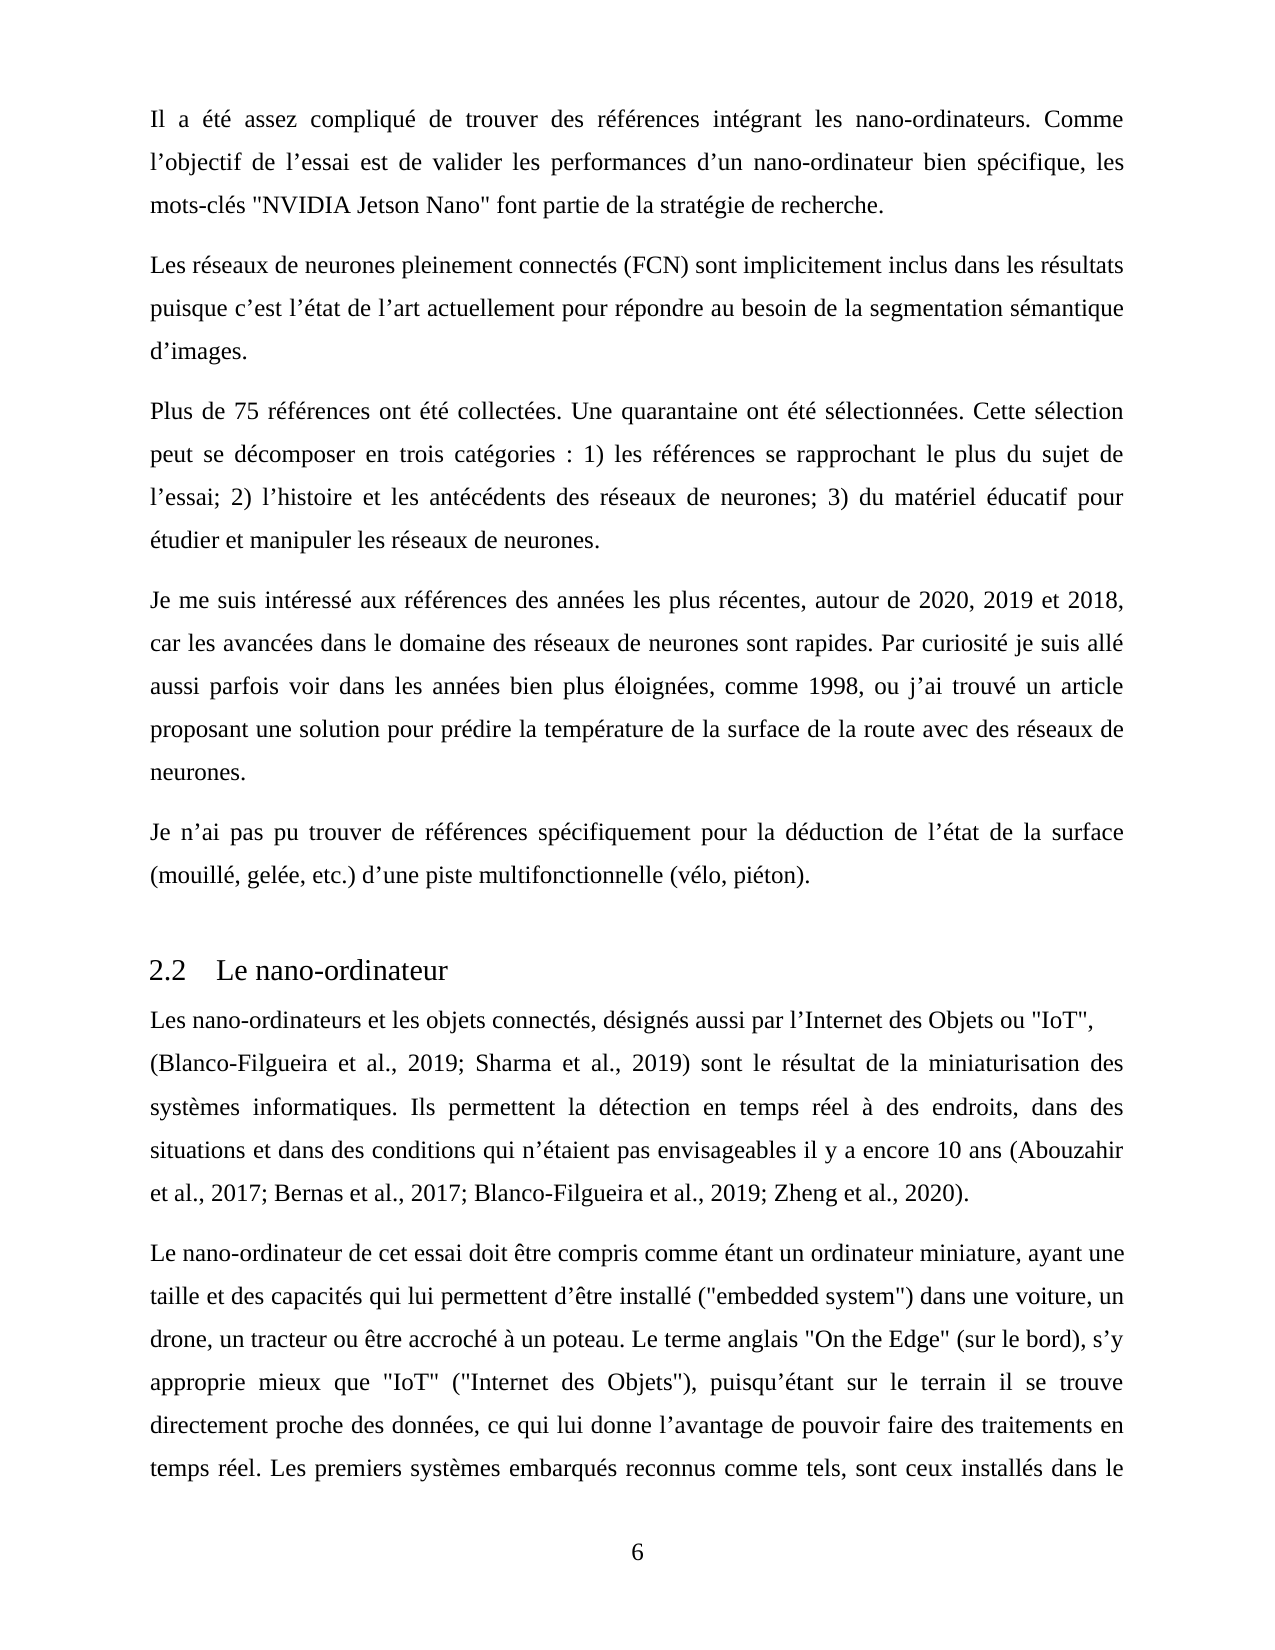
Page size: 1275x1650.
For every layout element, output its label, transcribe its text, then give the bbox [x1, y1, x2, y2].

text (Blanco-Filgueira et al., 2019; Sharma et al., 2019) sont le résultat de la miniaturisation des systèmes informatiques. Ils permettent la détection en temps réel à des endroits, dans des situations et dans des conditions qui n’étaient pas envisageables il y a encore 10 ans (Abouzahir et al., 2017; Bernas et al., 2017; Blanco-Filgueira et al., 2019; Zheng et al., 2020). [150, 1048, 1125, 1207]
subtitle Le nano-ordinateur [148, 952, 1125, 987]
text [150, 1238, 1125, 1482]
text Je me suis intéressé aux références des années les plus récentes, autour de 2020, 2019 et 2018, car les avancées dans le domaine des réseaux de neurones sont rapides. Par curiosité je suis allé aussi parfois voir dans les années bien plus éloignées, comme 1998, ou j’ai trouvé un article proposant une solution pour prédire la température de la surface de la route avec des réseaux de neurones. [150, 585, 1125, 786]
text Plus de 75 références ont été collectées. Une quarantaine ont été sélectionnées. Cette sélection peut se décomposer en trois catégories : 1) les références se rapprochant le plus du sujet de l’essai; 2) l’histoire et les antécédents des réseaux de neurones; 3) du matériel éducatif pour étudier et manipuler les réseaux de neurones. [150, 396, 1125, 554]
text Les nano-ordinateurs et les objets connectés, désignés aussi par l’Internet des Objets ou "IoT", [150, 1005, 1125, 1034]
text Les réseaux de neurones pleinement connectés (FCN) sont implicitement inclus dans les résultats puisque c’est l’état de l’art actuellement pour répondre au besoin de la segmentation sémantique d’images. [150, 250, 1125, 365]
text Il a été assez compliqué de trouver des références intégrant les nano-ordinateurs. Comme l’objectif de l’essai est de valider les performances d’un nano-ordinateur bien spécifique, les mots-clés "NVIDIA Jetson Nano" font partie de la stratégie de recherche. [150, 104, 1125, 219]
text Je n’ai pas pu trouver de références spécifiquement pour la déduction de l’état de la surface (mouillé, gelée, etc.) d’une piste multifonctionnelle (vélo, piéton). [150, 817, 1125, 889]
